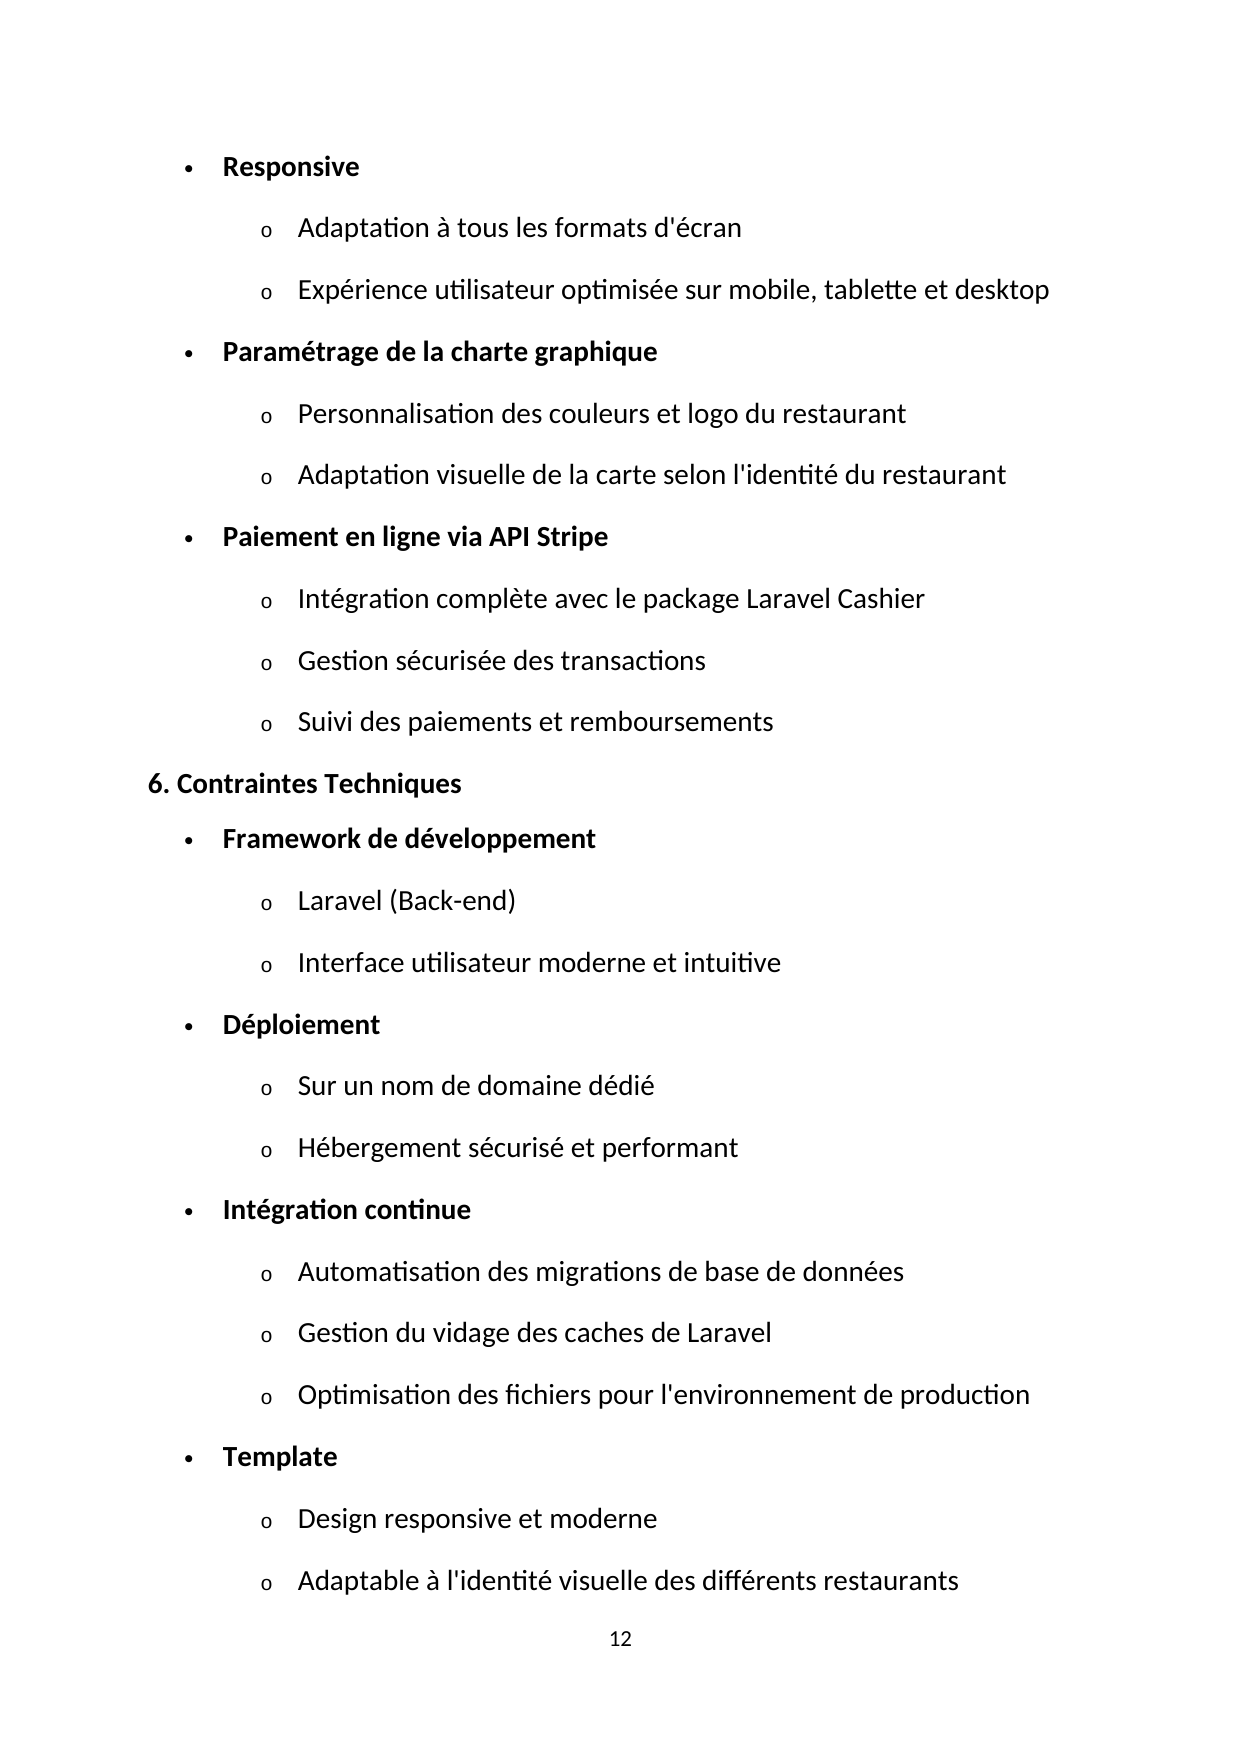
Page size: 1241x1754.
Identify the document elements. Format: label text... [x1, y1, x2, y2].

list Automatisation des migrations de base de données [260, 1253, 1093, 1288]
list Optimisation des fichiers pour l'environnement de production [260, 1376, 1093, 1412]
list Template [185, 1438, 1093, 1474]
list Expérience utilisateur optimisée sur mobile, tablette et desktop [260, 271, 1093, 307]
list Gestion sécurisée des transactions [260, 642, 1093, 677]
list Intégration continue [185, 1191, 1093, 1227]
list Intégration complète avec le package Laravel Cashier [260, 580, 1093, 616]
list Adaptable à l'identité visuelle des différents restaurants [260, 1562, 1093, 1597]
text 6. Contraintes Techniques [148, 765, 1093, 801]
list Déploiement [185, 1006, 1093, 1041]
list Paramétrage de la charte graphique [185, 333, 1093, 368]
list Sur un nom de domaine dédié [260, 1067, 1093, 1103]
list Gestion du vidage des caches de Laravel [260, 1314, 1093, 1350]
list Hébergement sécurisé et performant [260, 1129, 1093, 1165]
list Interface utilisateur moderne et intuitive [260, 944, 1093, 979]
list Suivi des paiements et remboursements [260, 703, 1093, 739]
list Laravel (Back-end) [260, 882, 1093, 918]
list Paiement en ligne via API Stripe [185, 518, 1093, 554]
list Adaptation visuelle de la carte selon l'identité du restaurant [260, 456, 1093, 492]
list Framework de développement [185, 820, 1093, 856]
list Personnalisation des couleurs et logo du restaurant [260, 395, 1093, 430]
list Adaptation à tous les formats d'écran [260, 209, 1093, 245]
list Design responsive et moderne [260, 1500, 1093, 1536]
list Responsive [185, 148, 1093, 183]
